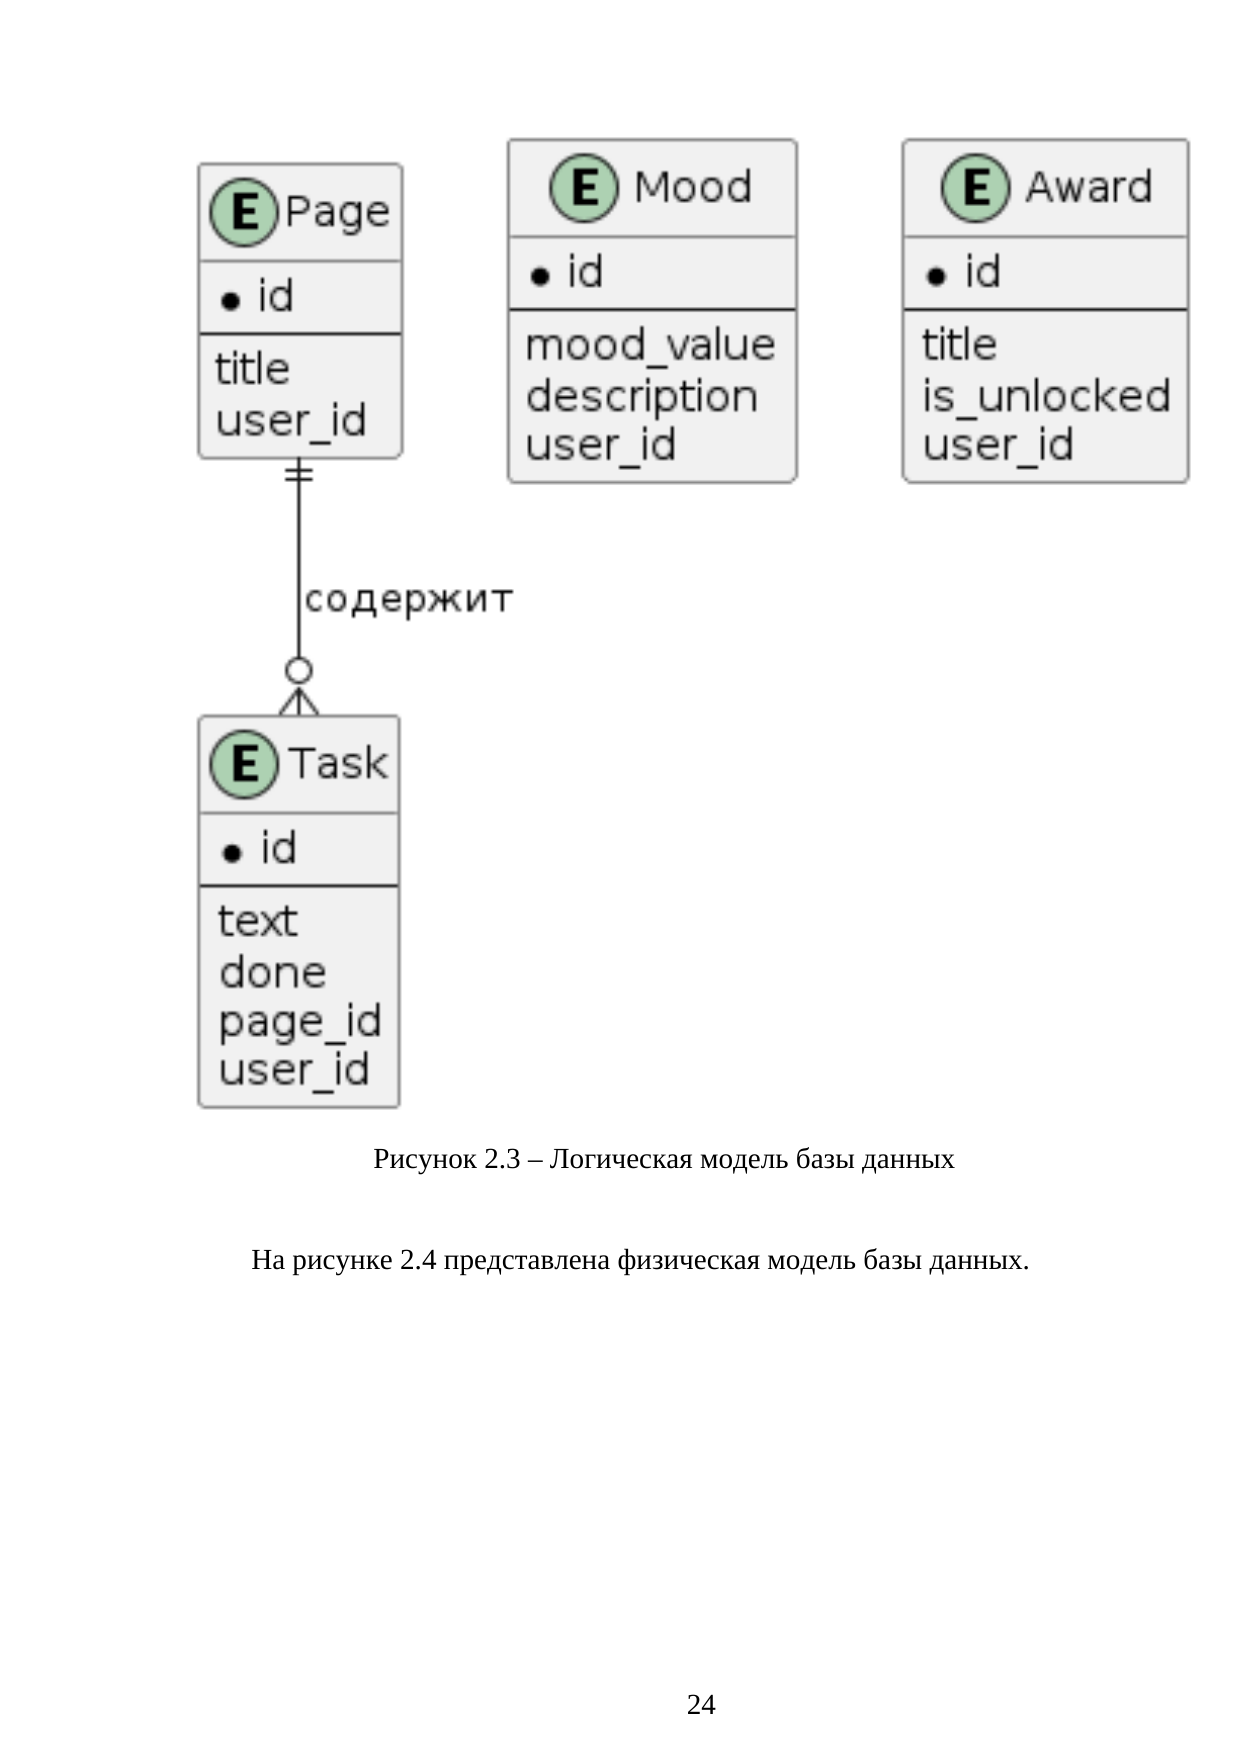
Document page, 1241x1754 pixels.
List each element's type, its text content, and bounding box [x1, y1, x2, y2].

text Рисунок 2.3 – Логическая модель базы данных [177, 1141, 1152, 1175]
picture [177, 118, 1206, 1125]
text На рисунке 2.4 представлена физическая модель базы данных. [177, 1242, 1152, 1276]
